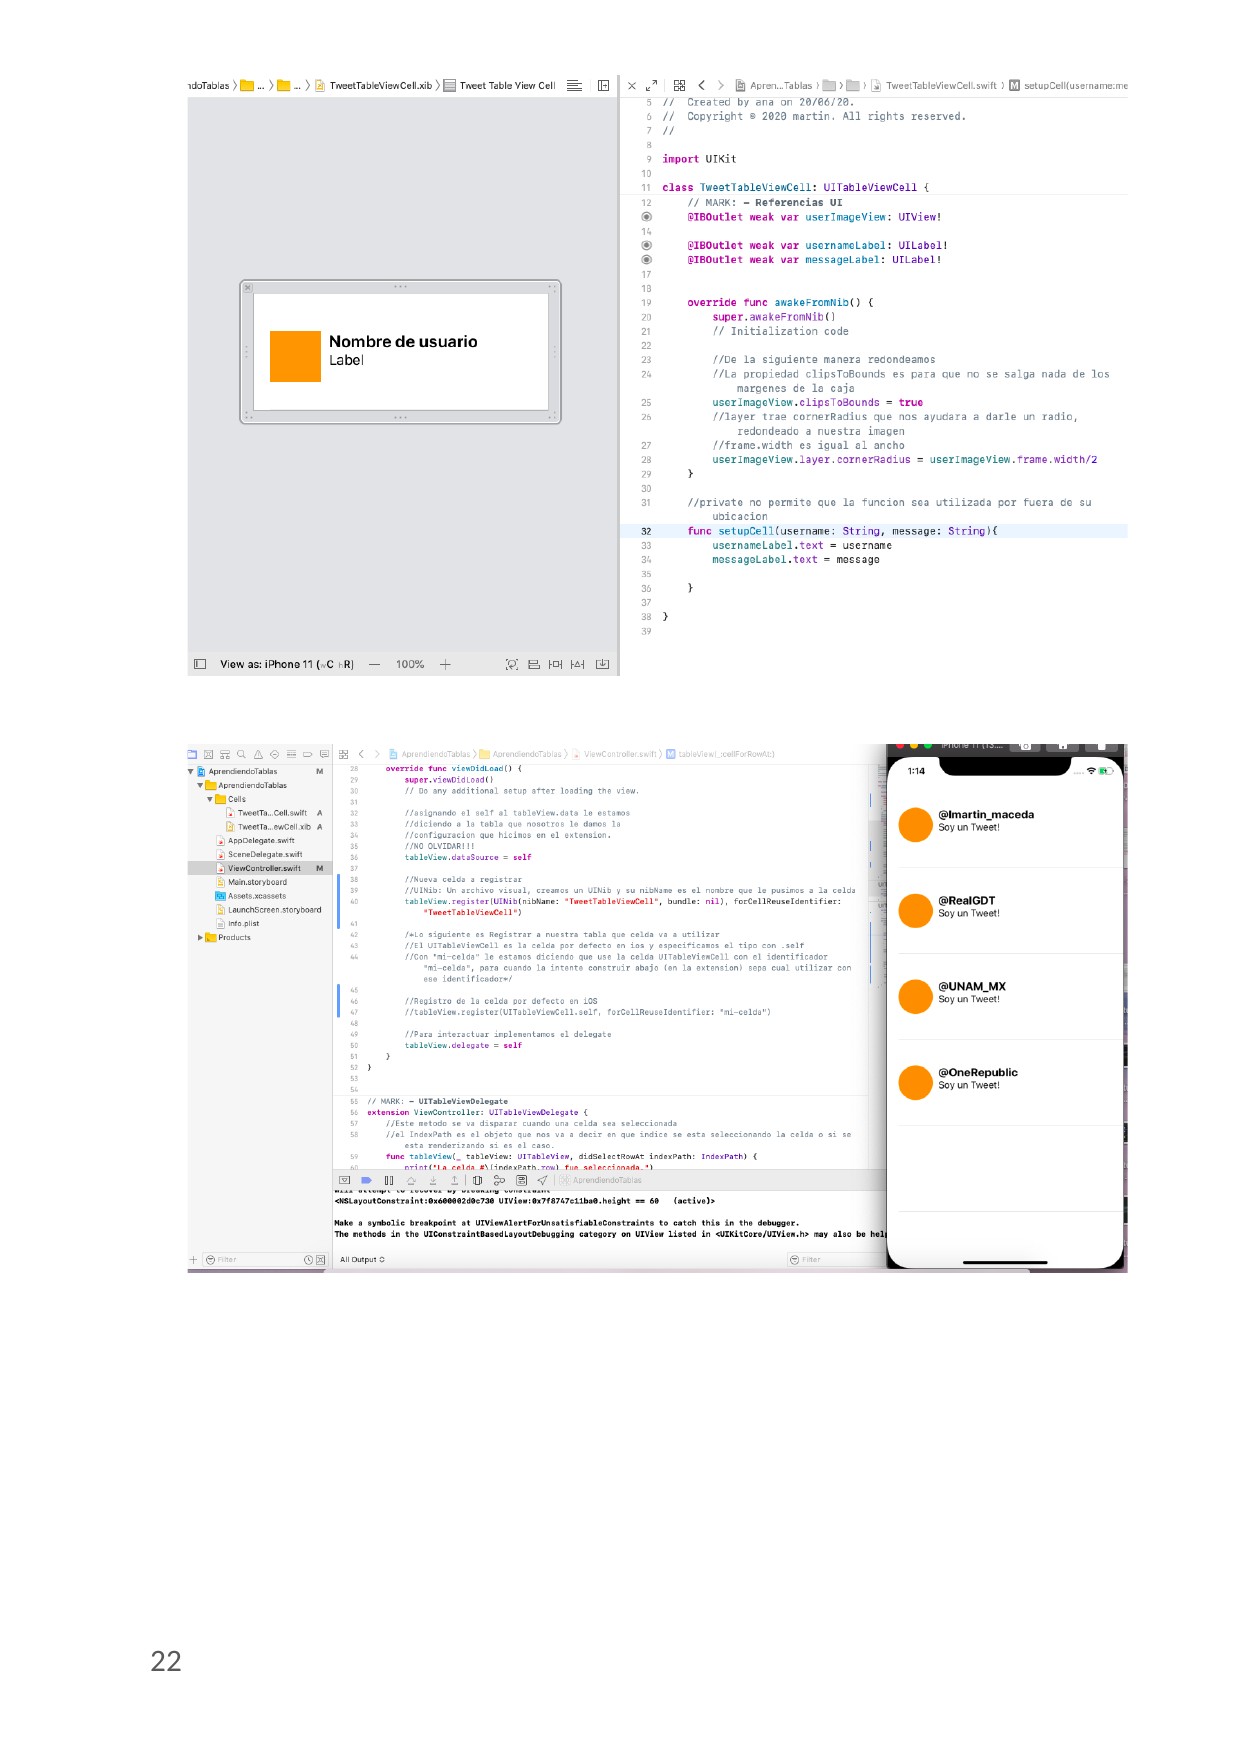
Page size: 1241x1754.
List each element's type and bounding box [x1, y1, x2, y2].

picture [187, 75, 1128, 676]
picture [187, 744, 1128, 1273]
